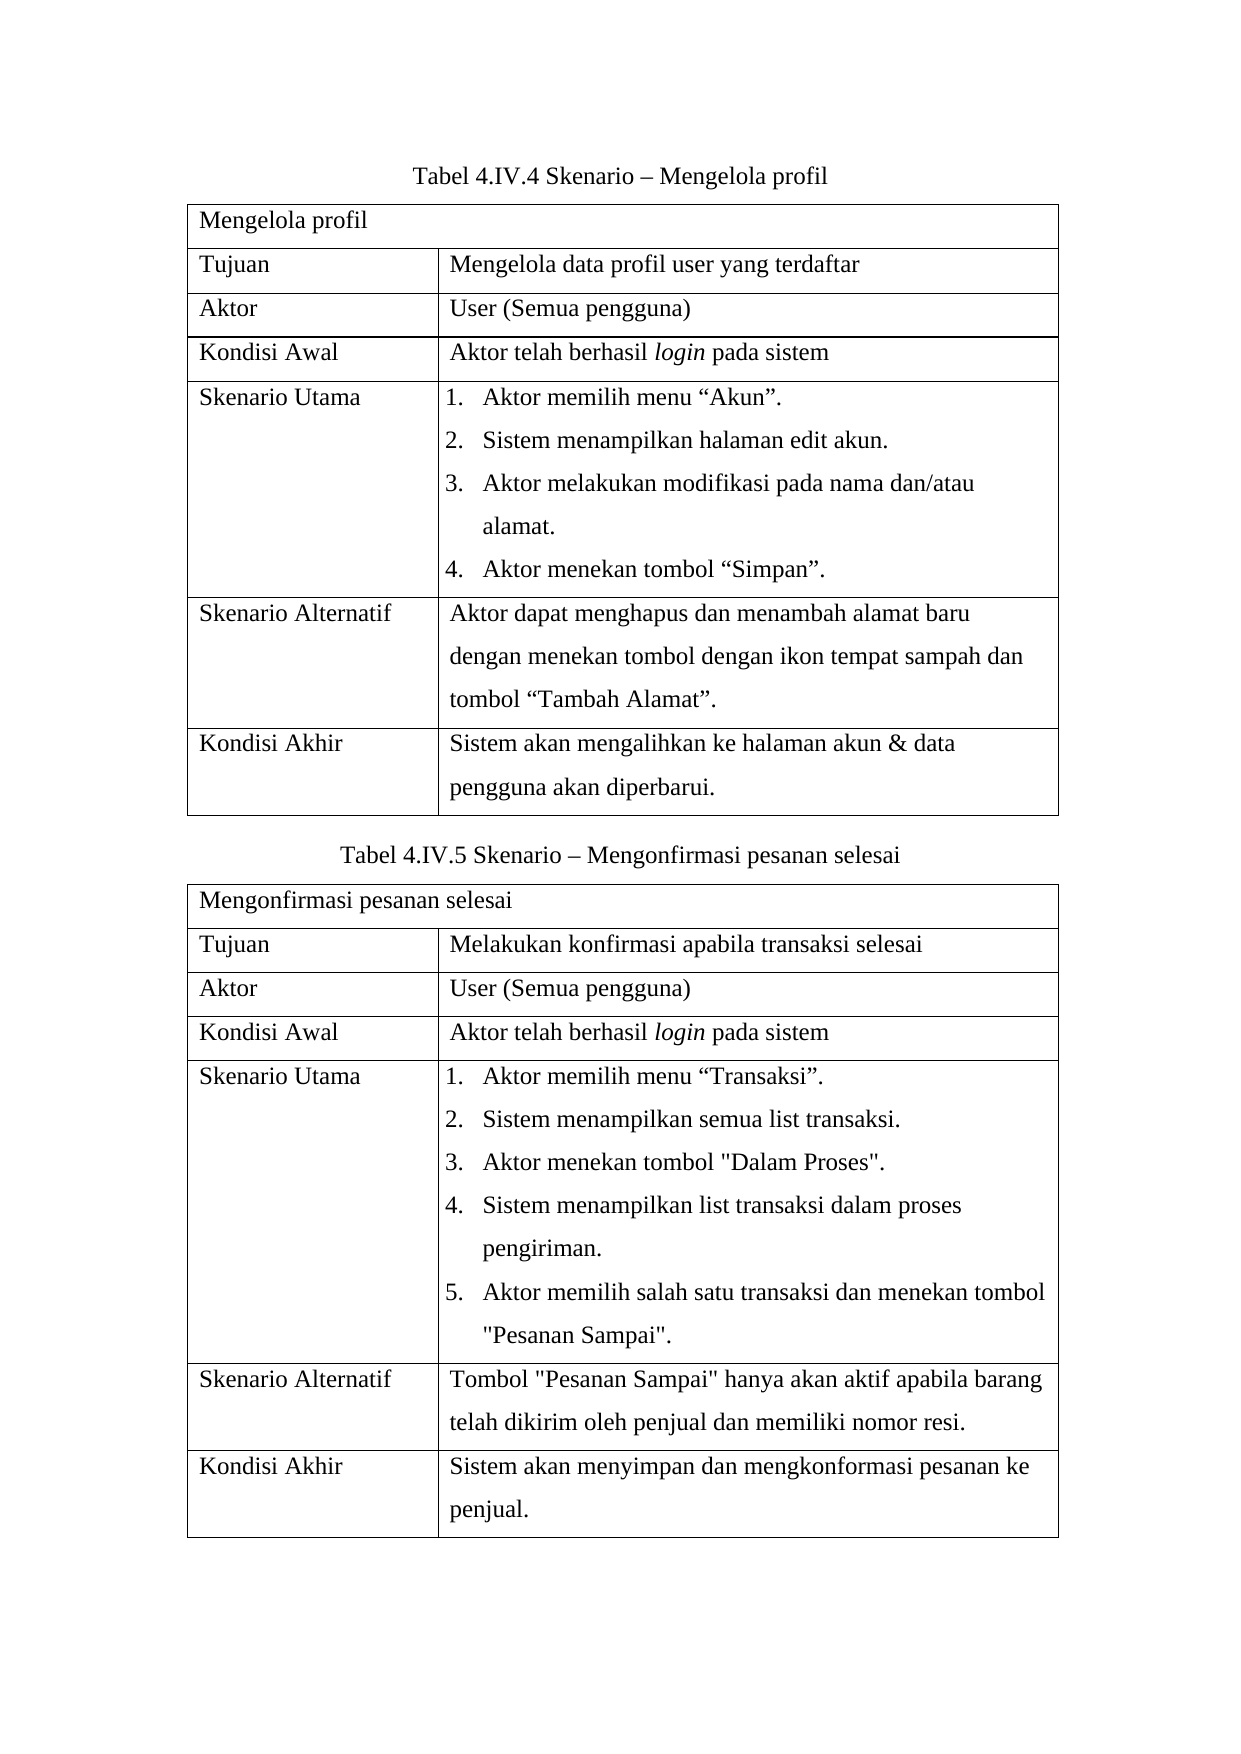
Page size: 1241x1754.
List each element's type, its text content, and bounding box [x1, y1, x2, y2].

table_cell User (Semua pengguna) [439, 973, 1058, 1016]
table_cell Skenario Utama [188, 382, 438, 597]
table_cell Kondisi Akhir [188, 729, 438, 814]
table_cell Aktor [188, 294, 438, 336]
table_header Mengonfirmasi pesanan selesai [188, 885, 1058, 928]
table_cell Kondisi Awal [188, 1017, 438, 1060]
table_cell Aktor [188, 973, 438, 1016]
table_cell Tombol "Pesanan Sampai" hanya akan aktif apabila barang telah dikirim oleh penjual dan memiliki nomor resi. [439, 1364, 1058, 1450]
table_cell Aktor telah berhasil login pada sistem [439, 338, 1058, 381]
table_cell Skenario Alternatif [188, 1364, 438, 1450]
table_cell Sistem akan menyimpan dan mengkonformasi pesanan ke penjual. [439, 1451, 1058, 1537]
table_cell Skenario Utama [188, 1061, 438, 1363]
table_cell Skenario Alternatif [188, 598, 438, 727]
table_cell Tujuan [188, 249, 438, 292]
table_cell Aktor memilih menu “Akun”. Sistem menampilkan halaman edit akun. Aktor melakukan modifikasi pada nama dan/atau alamat. Aktor menekan tombol “Simpan”. [439, 382, 1058, 597]
table_cell Melakukan konfirmasi apabila transaksi selesai [439, 929, 1058, 972]
table_cell User (Semua pengguna) [439, 294, 1058, 336]
table_header Mengelola profil [188, 205, 1058, 248]
table_cell Aktor dapat menghapus dan menambah alamat baru dengan menekan tombol dengan ikon tempat sampah dan tombol “Tambah Alamat”. [439, 598, 1058, 727]
table_cell Aktor telah berhasil login pada sistem [439, 1017, 1058, 1060]
table_cell Sistem akan mengalihkan ke halaman akun & data pengguna akan diperbarui. [439, 729, 1058, 814]
table_cell Aktor memilih menu “Transaksi”. Sistem menampilkan semua list transaksi. Aktor menekan tombol "Dalam Proses". Sistem menampilkan list transaksi dalam proses pengiriman. Aktor memilih salah satu transaksi dan menekan tombol "Pesanan Sampai". [439, 1061, 1058, 1363]
table_cell Kondisi Awal [188, 338, 438, 381]
table_cell Mengelola data profil user yang terdaftar [439, 249, 1058, 292]
table_cell Tujuan [188, 929, 438, 972]
table_cell Kondisi Akhir [188, 1451, 438, 1537]
